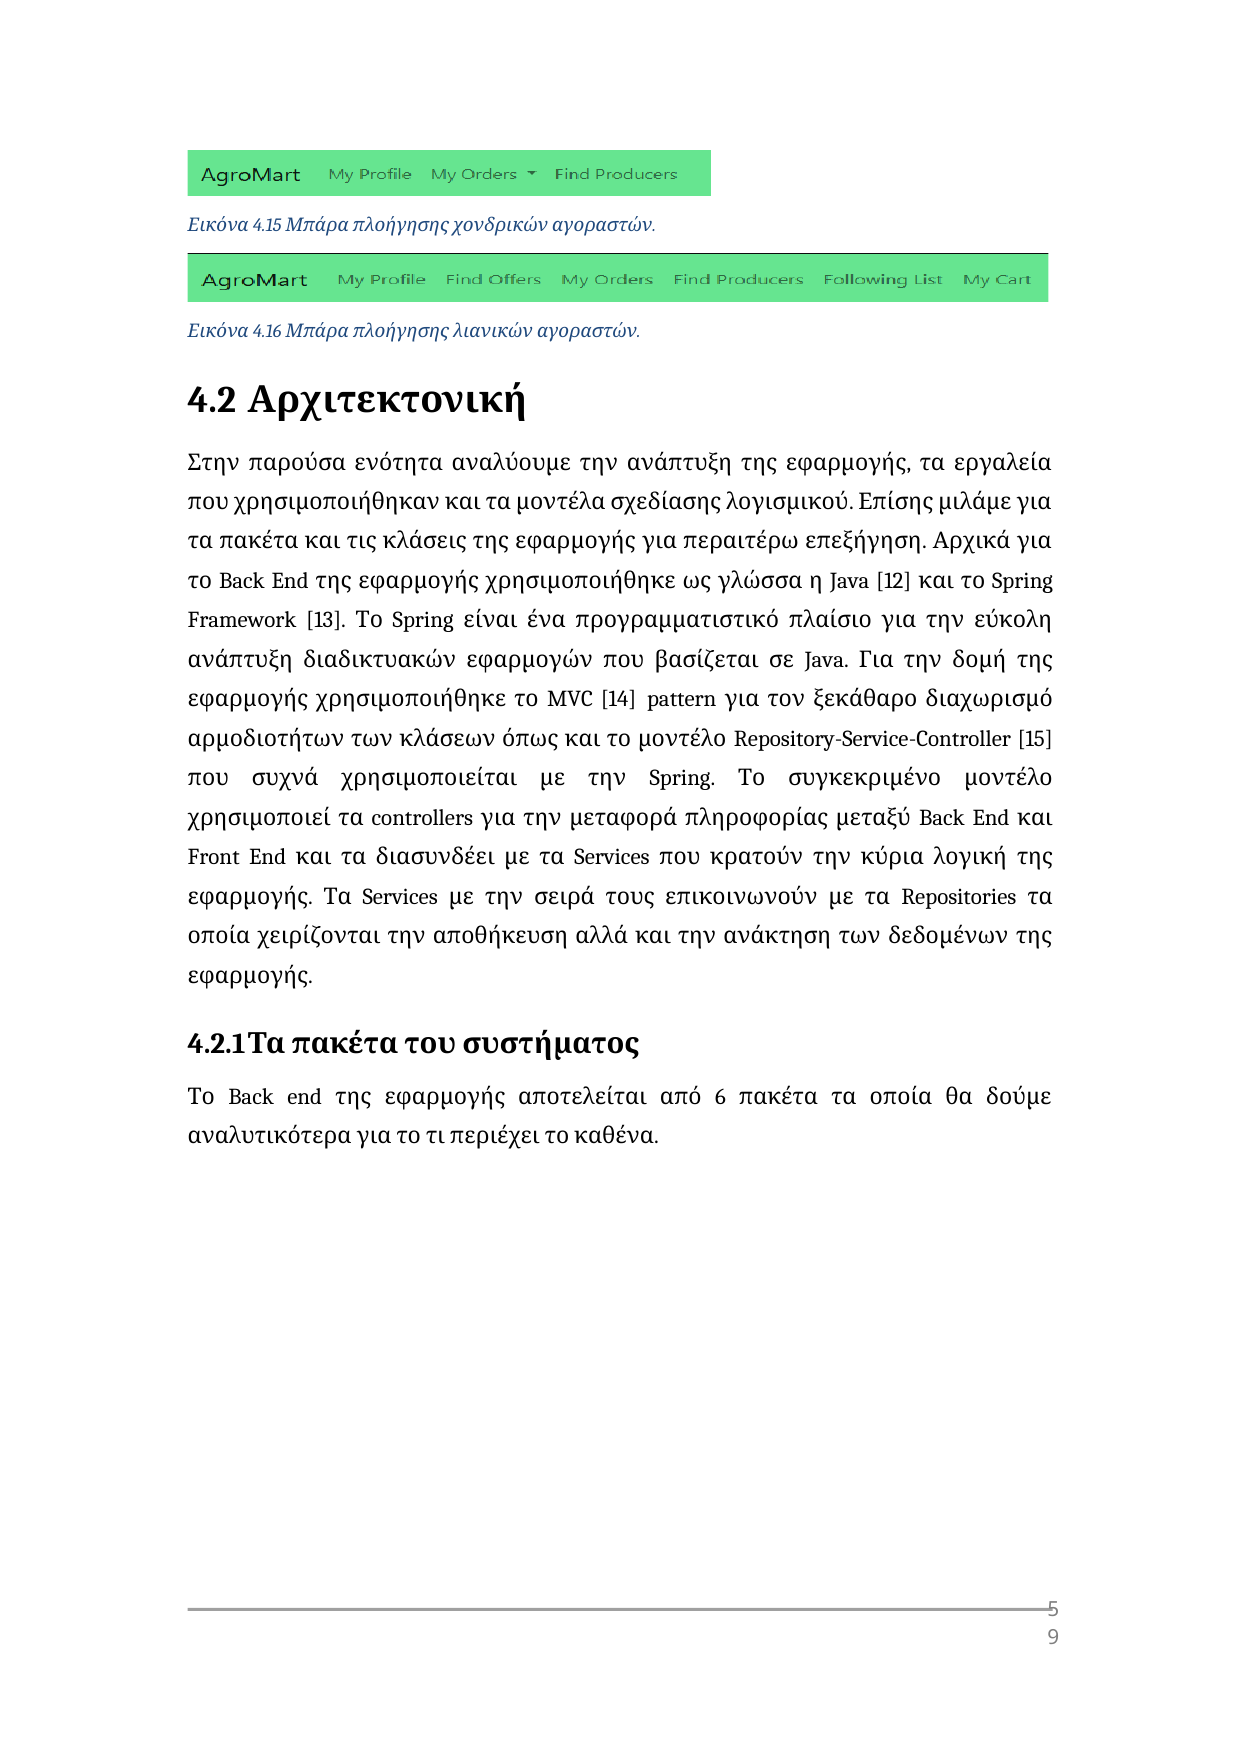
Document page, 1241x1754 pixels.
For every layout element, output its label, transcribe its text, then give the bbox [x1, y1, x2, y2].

text Στην παρούσα ενότητα αναλύουμε την ανάπτυξη της εφαρμογής, τα εργαλεία που χρησιμοποιήθηκαν και τα μοντέλα σχεδίασης λογισμικού. Επίσης μιλάμε για τα πακέτα και τις κλάσεις της εφαρμογής για περαιτέρω επεξήγηση. Αρχικά για το Back End της εφαρμογής χρησιμοποιήθηκε ως γλώσσα η Java [12] και το Spring Framework [13]. Το Spring είναι ένα προγραμματιστικό πλαίσιο για την εύκολη ανάπτυξη διαδικτυακών εφαρμογών που βασίζεται σε Java. Για την δομή της εφαρμογής χρησιμοποιήθηκε το MVC [14] pattern για τον ξεκάθαρο διαχωρισμό αρμοδιοτήτων των κλάσεων όπως και το μοντέλο Repository-Service-Controller [15] που συχνά χρησιμοποιείται με την Spring. Το συγκεκριμένο μοντέλο χρησιμοποιεί τα controllers για την μεταφορά πληροφορίας μεταξύ Back End και Front End και τα διασυνδέει με τα Services που κρατούν την κύρια λογική της εφαρμογής. Τα Services με την σειρά τους επικοινωνούν με τα Repositories τα οποία χειρίζονται την αποθήκευση αλλά και την ανάκτηση των δεδομένων της εφαρμογής. [187, 449, 1053, 989]
picture [187, 150, 711, 196]
text Εικόνα 4.16 Μπάρα πλοήγησης λιανικών αγοραστών. [187, 321, 1053, 343]
picture [187, 253, 1049, 302]
text Το Back end της εφαρμογής αποτελείται από 6 πακέτα τα οποία θα δούμε αναλυτικότερα για το τι περιέχει το καθένα. [187, 1083, 1053, 1149]
subtitle Αρχιτεκτονική [187, 378, 1058, 421]
text Εικόνα 4.15 Μπάρα πλοήγησης χονδρικών αγοραστών. [187, 215, 1053, 236]
subtitle Τα πακέτα του συστήματος [187, 1027, 1058, 1061]
